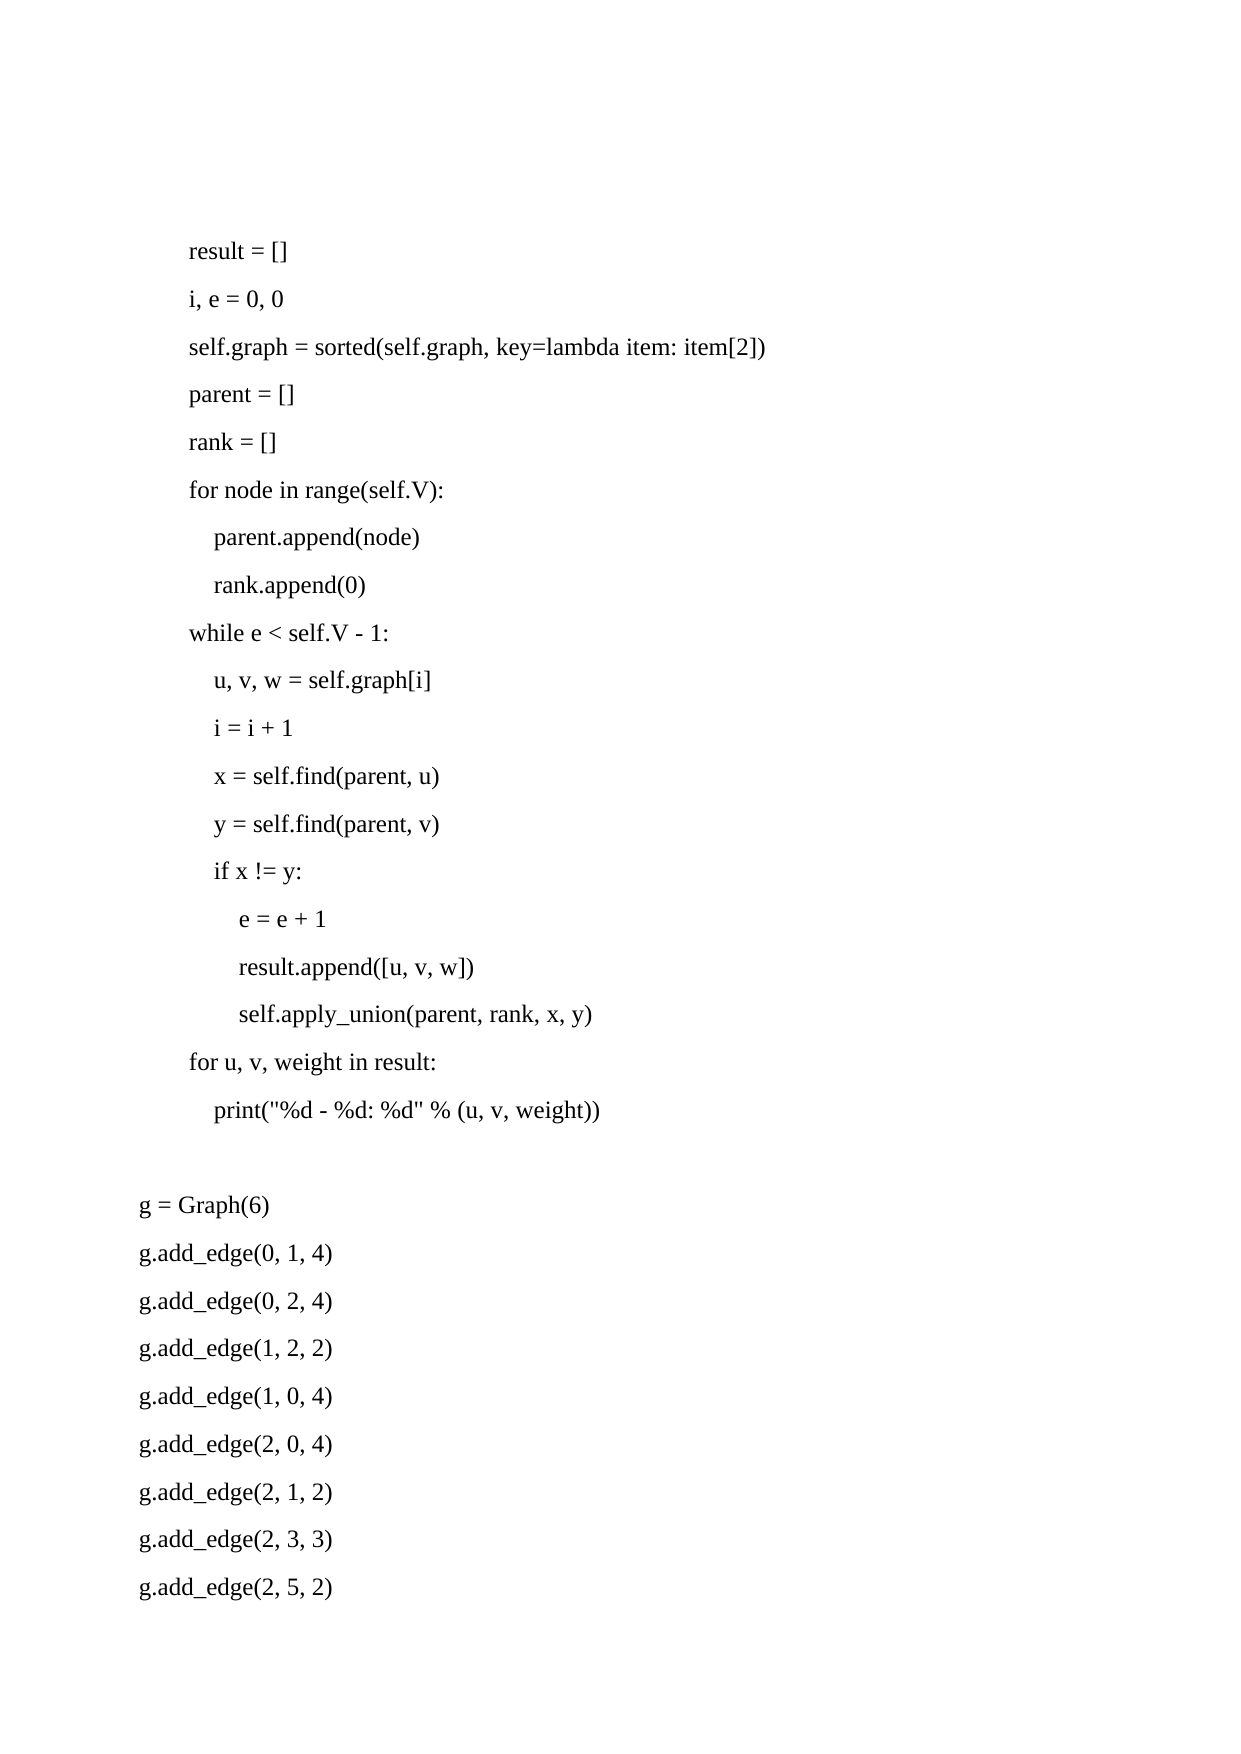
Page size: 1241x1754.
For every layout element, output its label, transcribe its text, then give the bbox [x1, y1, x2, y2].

text e = e + 1 [139, 904, 1101, 933]
text g.add_edge(0, 2, 4) [139, 1286, 1101, 1314]
text g.add_edge(1, 0, 4) [139, 1381, 1101, 1410]
text for node in range(self.V): [139, 475, 1101, 503]
text g.add_edge(2, 0, 4) [139, 1429, 1101, 1458]
text g.add_edge(2, 1, 2) [139, 1477, 1101, 1505]
text result = [] [139, 236, 1101, 265]
text rank = [] [139, 427, 1101, 456]
text while e < self.V - 1: [139, 618, 1101, 647]
text x = self.find(parent, u) [139, 761, 1101, 790]
text g.add_edge(0, 1, 4) [139, 1238, 1101, 1267]
text rank.append(0) [139, 570, 1101, 599]
text if x != y: [139, 856, 1101, 885]
text g = Graph(6) [139, 1190, 1101, 1219]
text print("%d - %d: %d" % (u, v, weight)) [139, 1095, 1101, 1124]
text for u, v, weight in result: [139, 1047, 1101, 1076]
text y = self.find(parent, v) [139, 809, 1101, 837]
text i, e = 0, 0 [139, 284, 1101, 313]
text parent.append(node) [139, 522, 1101, 551]
text i = i + 1 [139, 713, 1101, 742]
text self.graph = sorted(self.graph, key=lambda item: item[2]) [139, 332, 1101, 360]
text g.add_edge(2, 3, 3) [139, 1524, 1101, 1553]
text parent = [] [139, 379, 1101, 408]
text g.add_edge(2, 5, 2) [139, 1572, 1101, 1601]
text result.append([u, v, w]) [139, 952, 1101, 981]
text self.apply_union(parent, rank, x, y) [139, 999, 1101, 1028]
text g.add_edge(1, 2, 2) [139, 1333, 1101, 1362]
text u, v, w = self.graph[i] [139, 666, 1101, 694]
